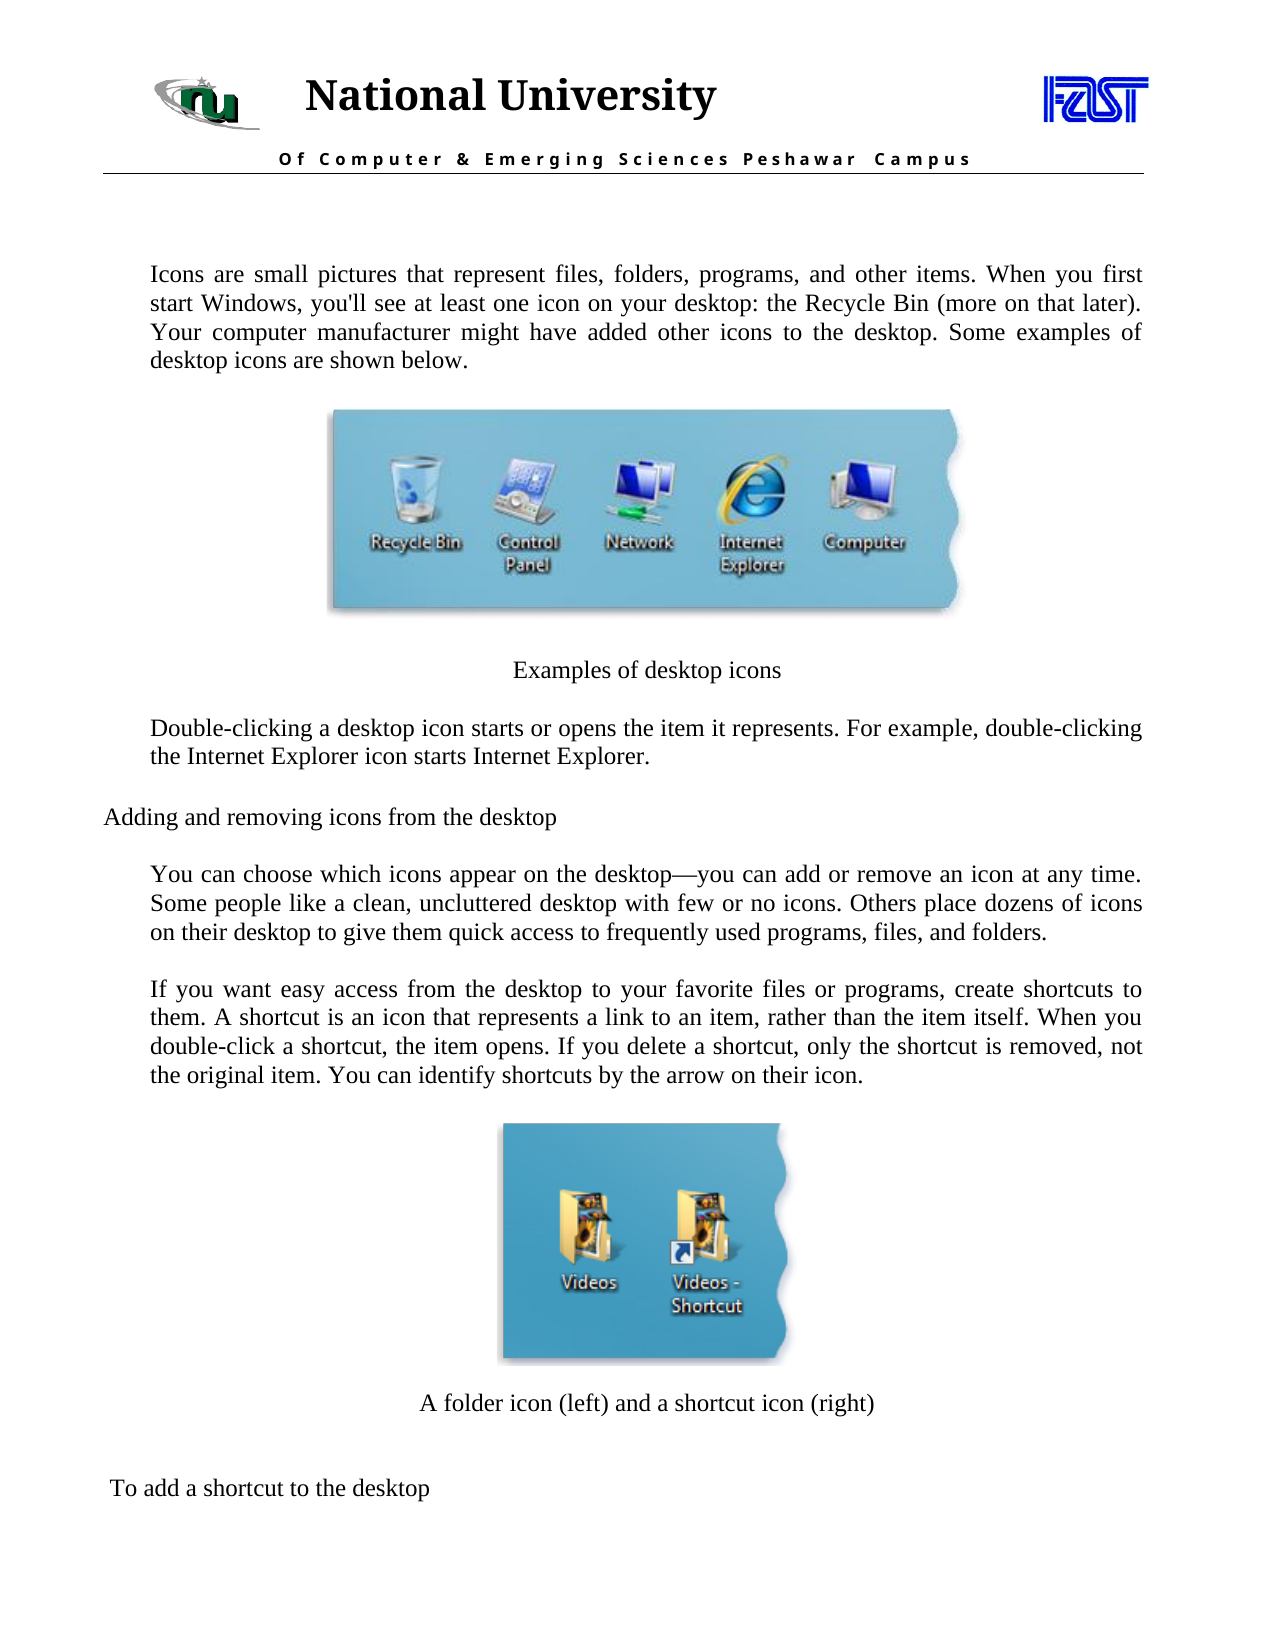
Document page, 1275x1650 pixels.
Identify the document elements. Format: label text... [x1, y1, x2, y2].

text If you want easy access from the desktop to your favorite files or programs, create shortcuts to them. A shortcut is an icon that represents a link to an item, rather than the item itself. When you double-click a shortcut, the item opens. If you delete a shortcut, only the shortcut is removed, not the original item. You can identify shortcuts by the arrow on their icon. [150, 974, 1144, 1089]
text A folder icon (left) and a shortcut icon (right) [150, 1388, 1143, 1417]
picture [326, 402, 968, 633]
text Examples of desktop icons [150, 655, 1144, 684]
text You can choose which icons appear on the desktop—you can add or remove an icon at any time. Some people like a clean, uncluttered desktop with few or no icons. Others place dozens of icons on their desktop to give them quick access to frequently used programs, files, and folders. [150, 859, 1144, 945]
text Double-clicking a desktop icon starts or opens the item it represents. For example, double-clicking the Internet Explorer icon starts Internet Explorer. [150, 713, 1144, 770]
text Adding and removing icons from the desktop [103, 802, 1144, 831]
picture [496, 1116, 797, 1366]
picture [1036, 75, 1152, 124]
picture [153, 68, 260, 130]
text Icons are small pictures that represent files, folders, programs, and other items. When you first start Windows, you'll see at least one icon on your desktop: the Recycle Bin (more on that later). Your computer manufacturer might have added other icons to the desktop. Some examples of desktop icons are shown below. [150, 259, 1144, 374]
text To add a shortcut to the desktop [103, 1473, 1144, 1502]
